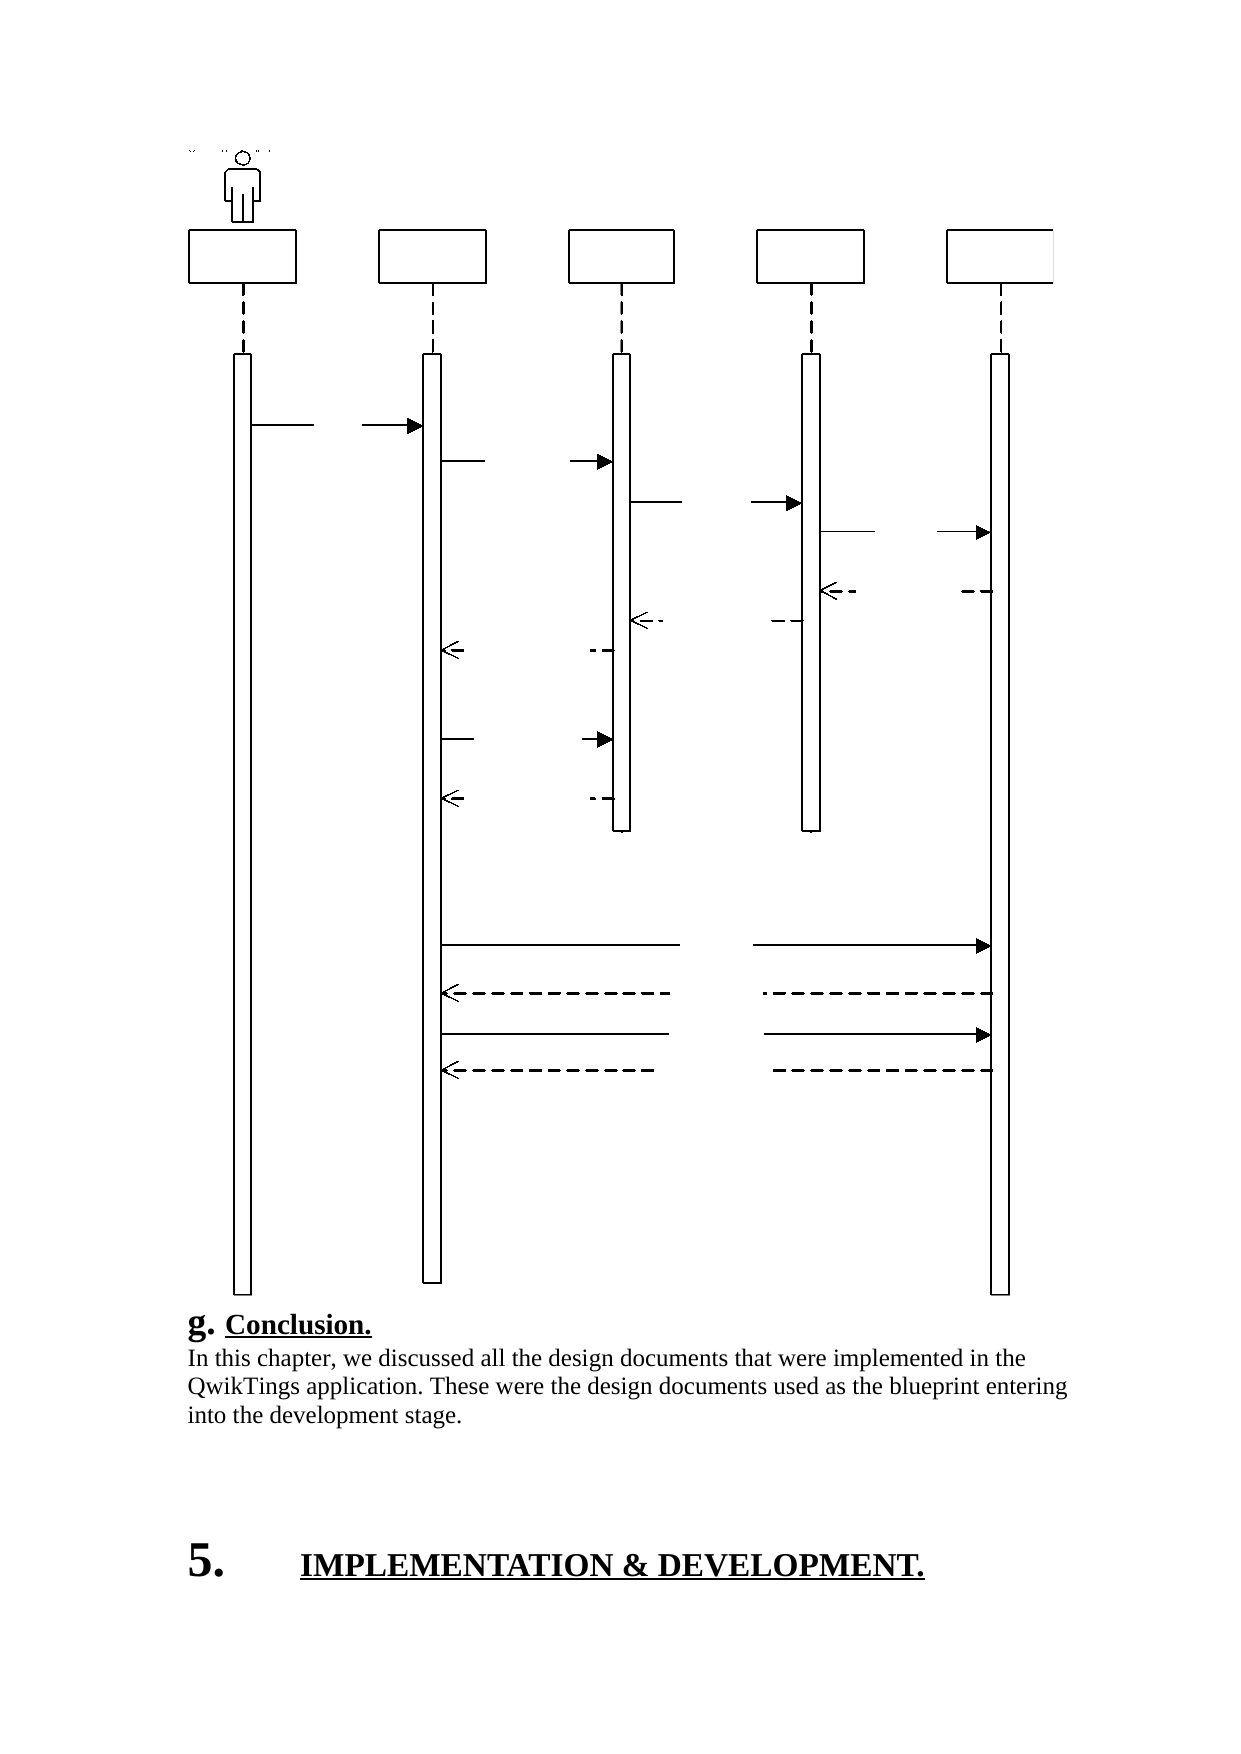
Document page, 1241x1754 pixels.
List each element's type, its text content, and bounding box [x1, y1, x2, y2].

list IMPLEMENTATION & DEVELOPMENT. [187, 1529, 1090, 1587]
list Conclusion. [187, 1299, 1090, 1343]
picture [187, 150, 1054, 1296]
text In this chapter, we discussed all the design documents that were implemented in the QwikTings application. These were the design documents used as the blueprint entering into the development stage. [187, 1343, 1090, 1429]
